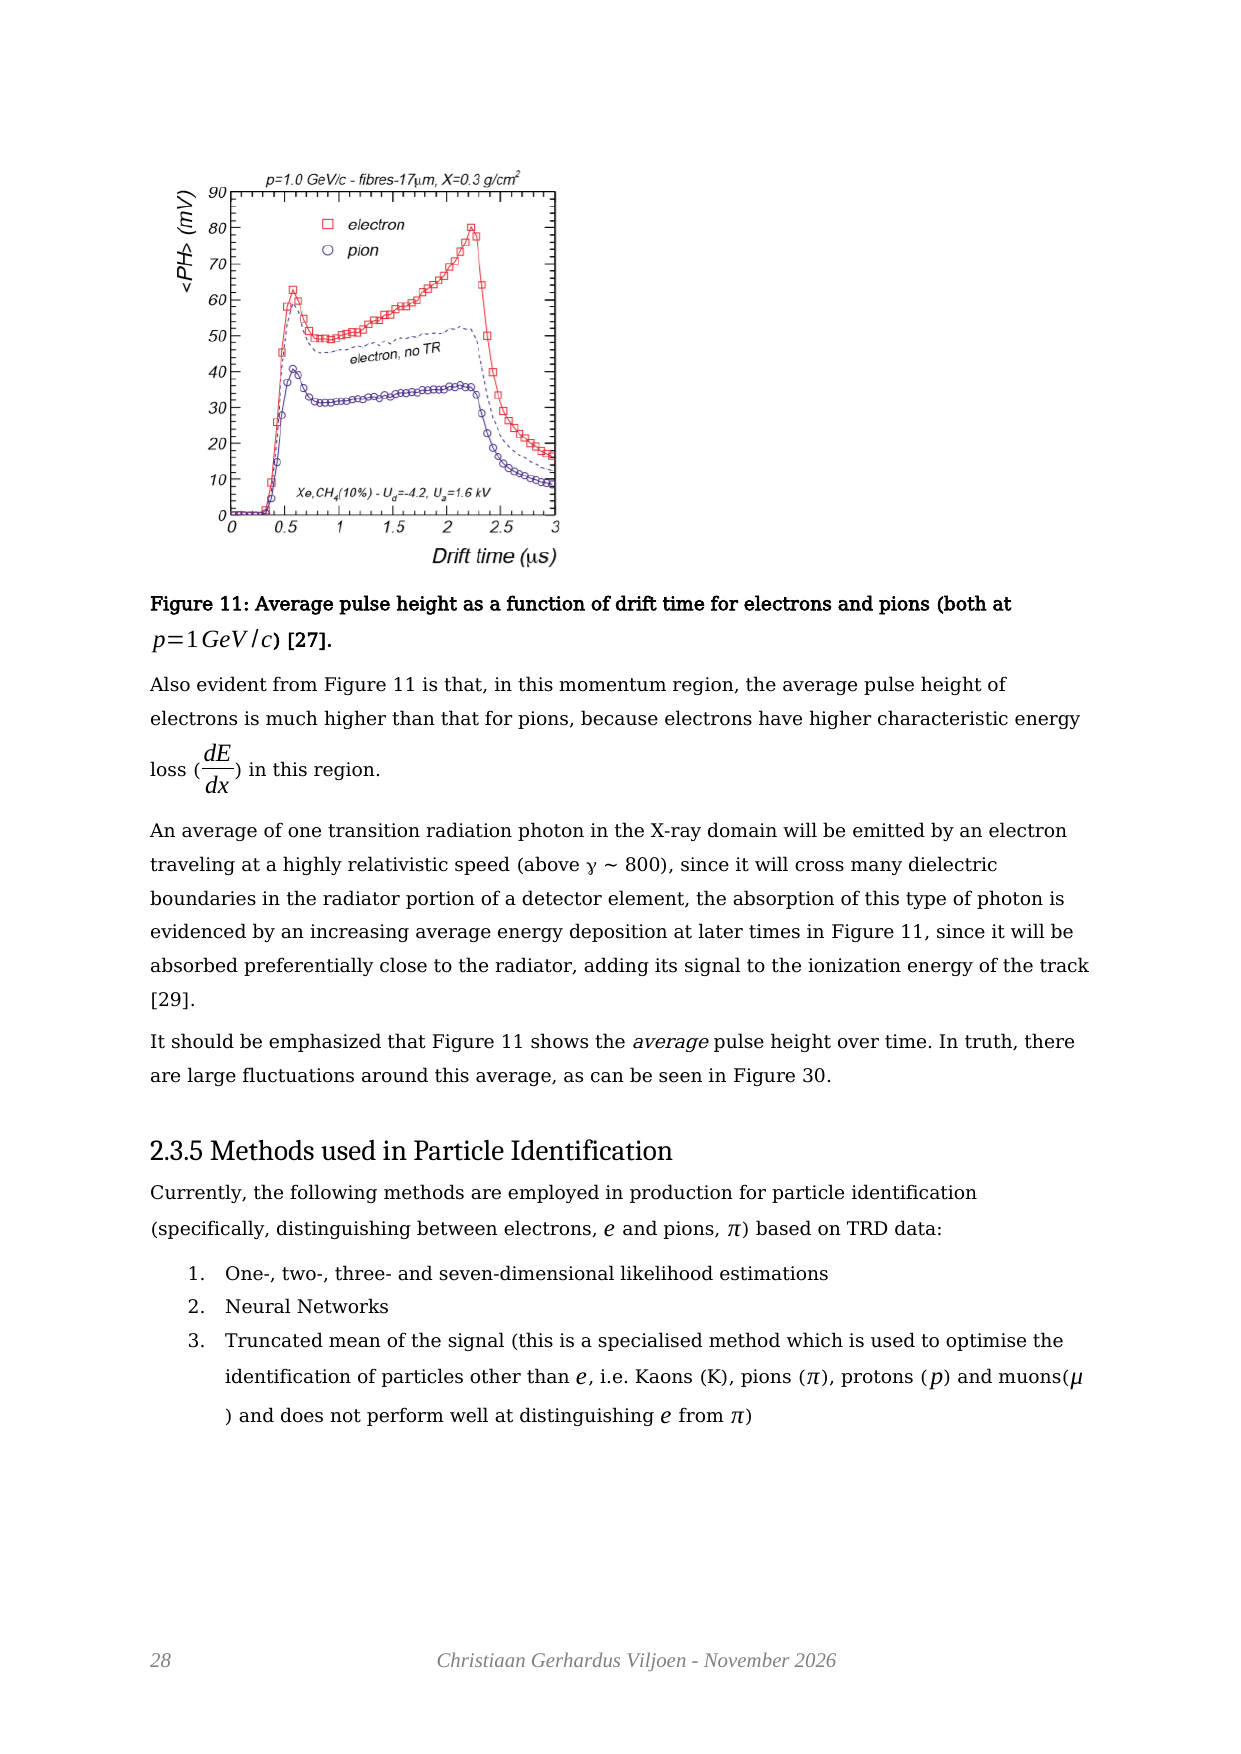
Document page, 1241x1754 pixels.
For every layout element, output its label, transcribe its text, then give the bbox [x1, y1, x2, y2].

text Figure 11: Average pulse height as a function of drift time for electrons and pions (both at ). [150, 592, 1090, 653]
text An average of one transition radiation photon in the X-ray domain will be emitted by an electron traveling at a highly relativistic speed (above ~ 800), since it will cross many dielectric boundaries in the radiator portion of a detector element, the absorption of this type of photon is evidenced by an increasing average energy deposition at later times in Figure 10, since it will be absorbed preferentially close to the radiator, adding its signal to the ionization energy of the track . [150, 818, 1090, 1010]
list One-, two-, three- and seven-dimensional likelihood estimations [187, 1262, 1090, 1284]
list Truncated mean of the signal (this is a specialised method which is used to optimise the identification of particles other than , i.e. Kaons (K), pions (), protons () and muons() and does not perform well at distinguishing from ) [187, 1329, 1090, 1429]
subtitle Methods used in Particle Identification [150, 1134, 1090, 1168]
text It should be emphasized that Figure 11 shows the average pulse height over time. In truth, there are large fluctuations around this average, as can be seen in Figure 30. [150, 1029, 1090, 1086]
text Currently, the following methods are employed in production for particle identification (specifically, distinguishing between electrons, and pions, ) based on TRD data: [150, 1181, 1090, 1242]
list Neural Networks [187, 1295, 1090, 1318]
picture [161, 150, 598, 572]
text Also evident from Figure 10 is that, in this momentum region, the average pulse height of electrons is much higher than that for pions, because electrons have higher characteristic energy loss () in this region. [150, 672, 1090, 799]
